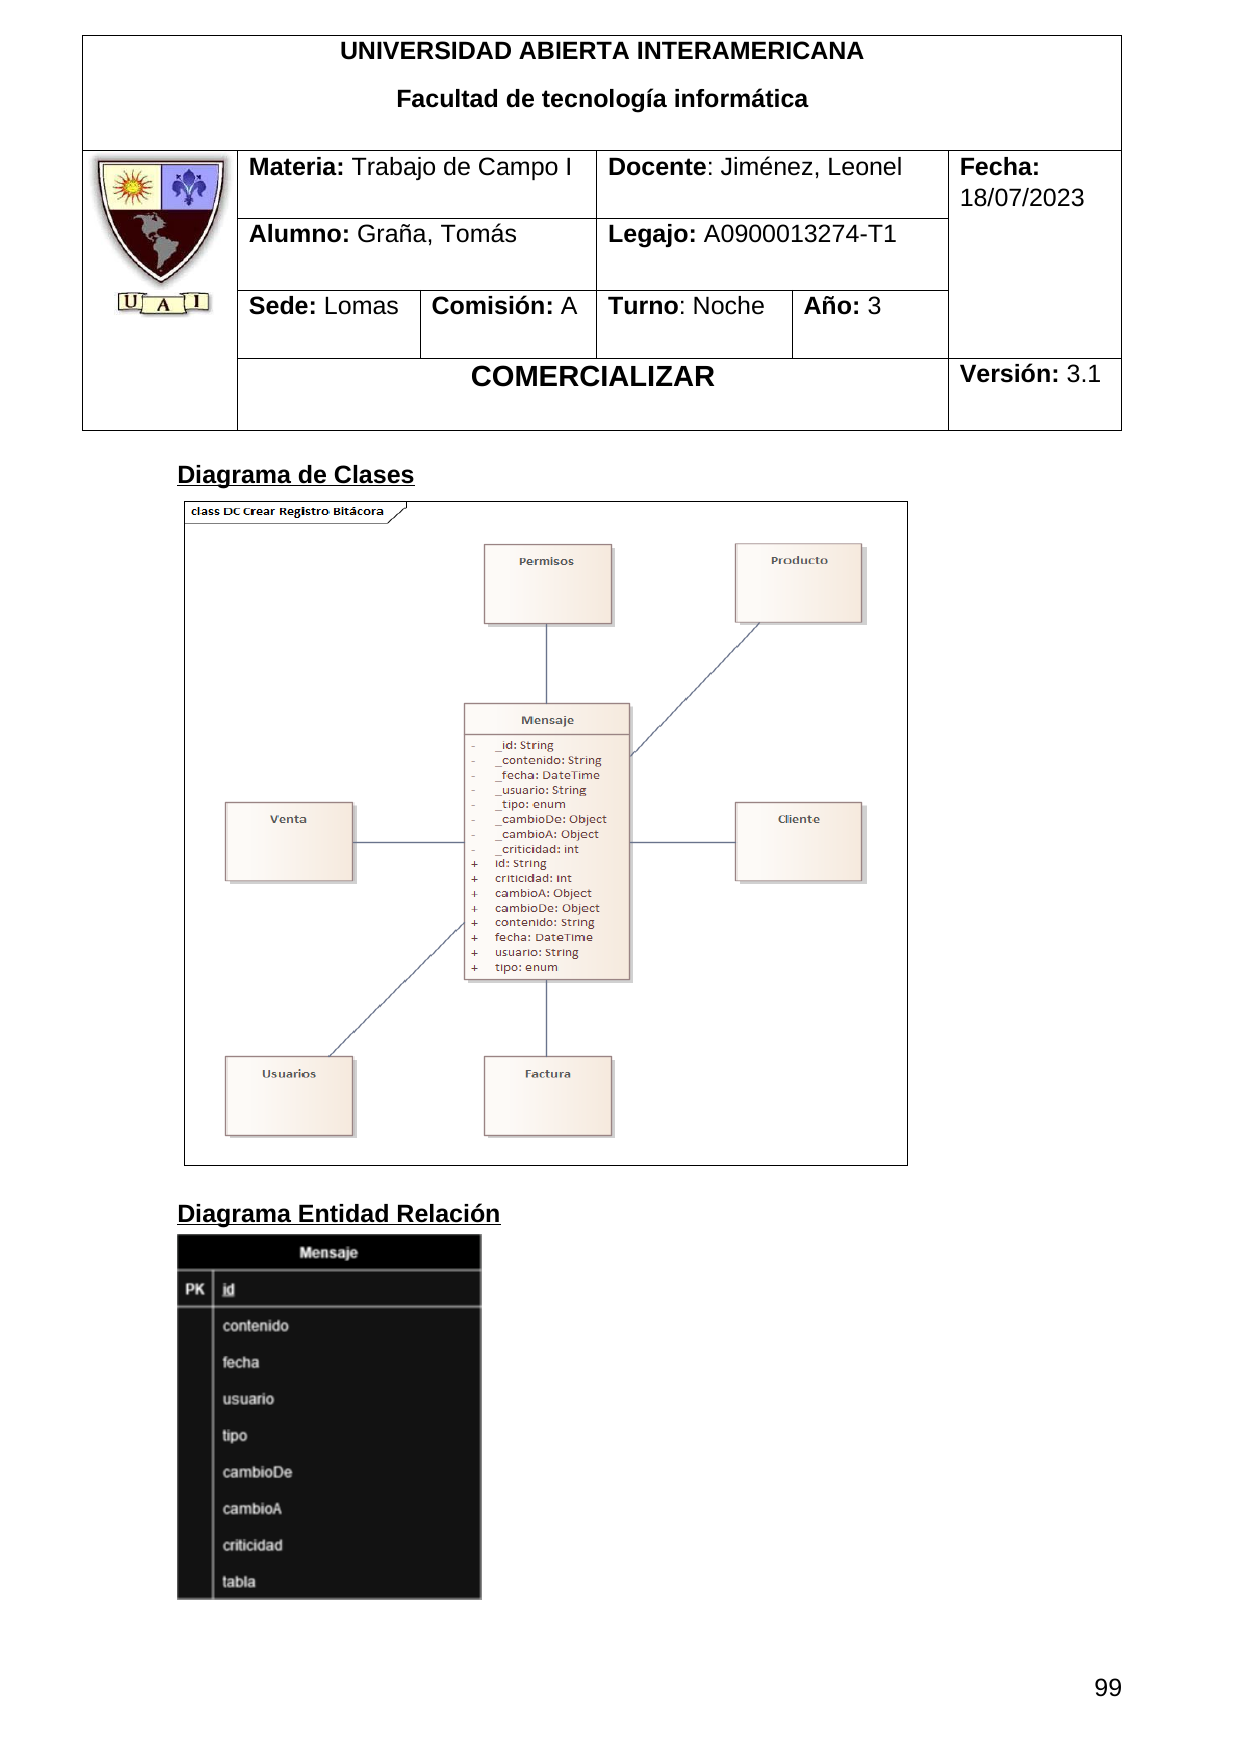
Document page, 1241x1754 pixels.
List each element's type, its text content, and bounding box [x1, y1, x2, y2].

picture [87, 151, 234, 320]
subtitle Diagrama Entidad Relación [177, 1199, 1122, 1228]
picture [177, 1234, 482, 1600]
picture [177, 495, 916, 1172]
subtitle Diagrama de Clases [177, 460, 1122, 488]
